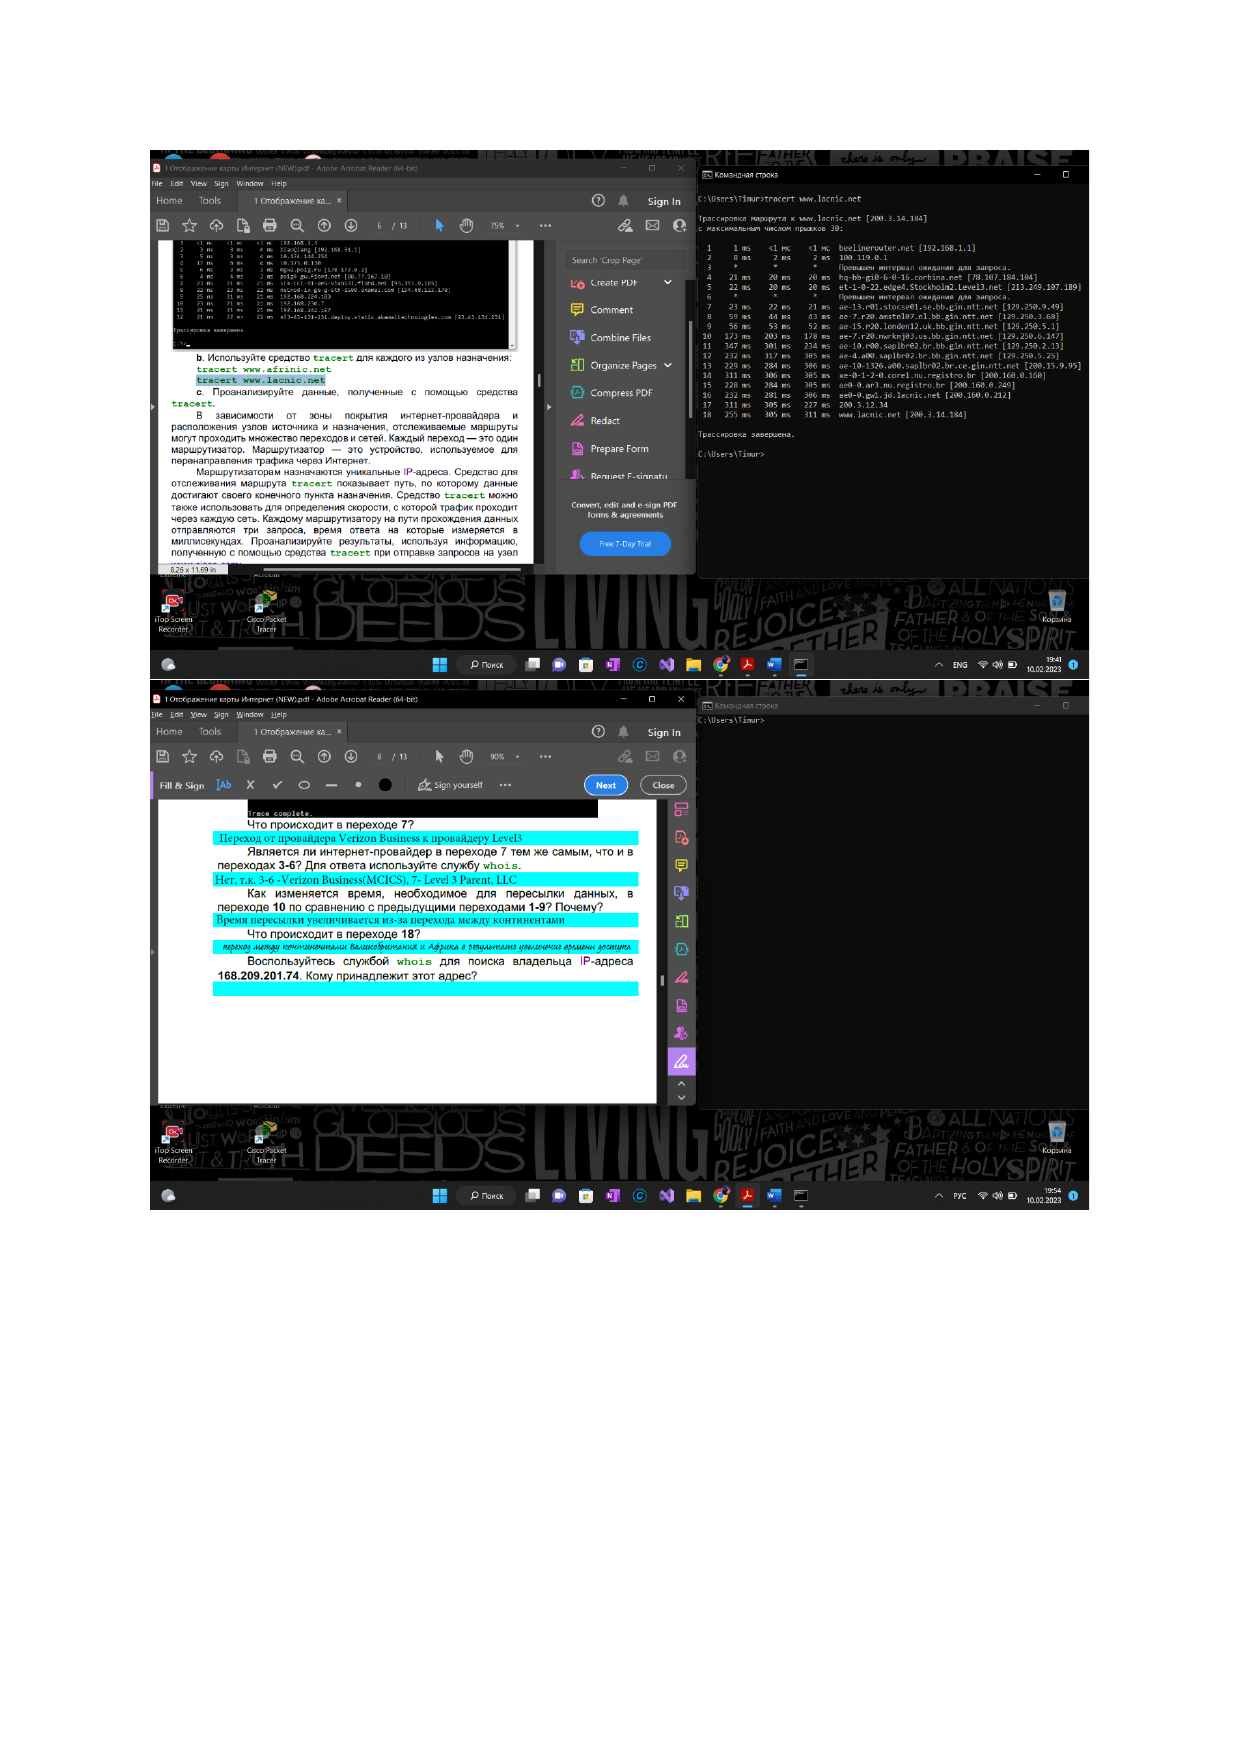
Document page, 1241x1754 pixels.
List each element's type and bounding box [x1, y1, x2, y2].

picture [150, 150, 1090, 679]
picture [150, 680, 1090, 1210]
